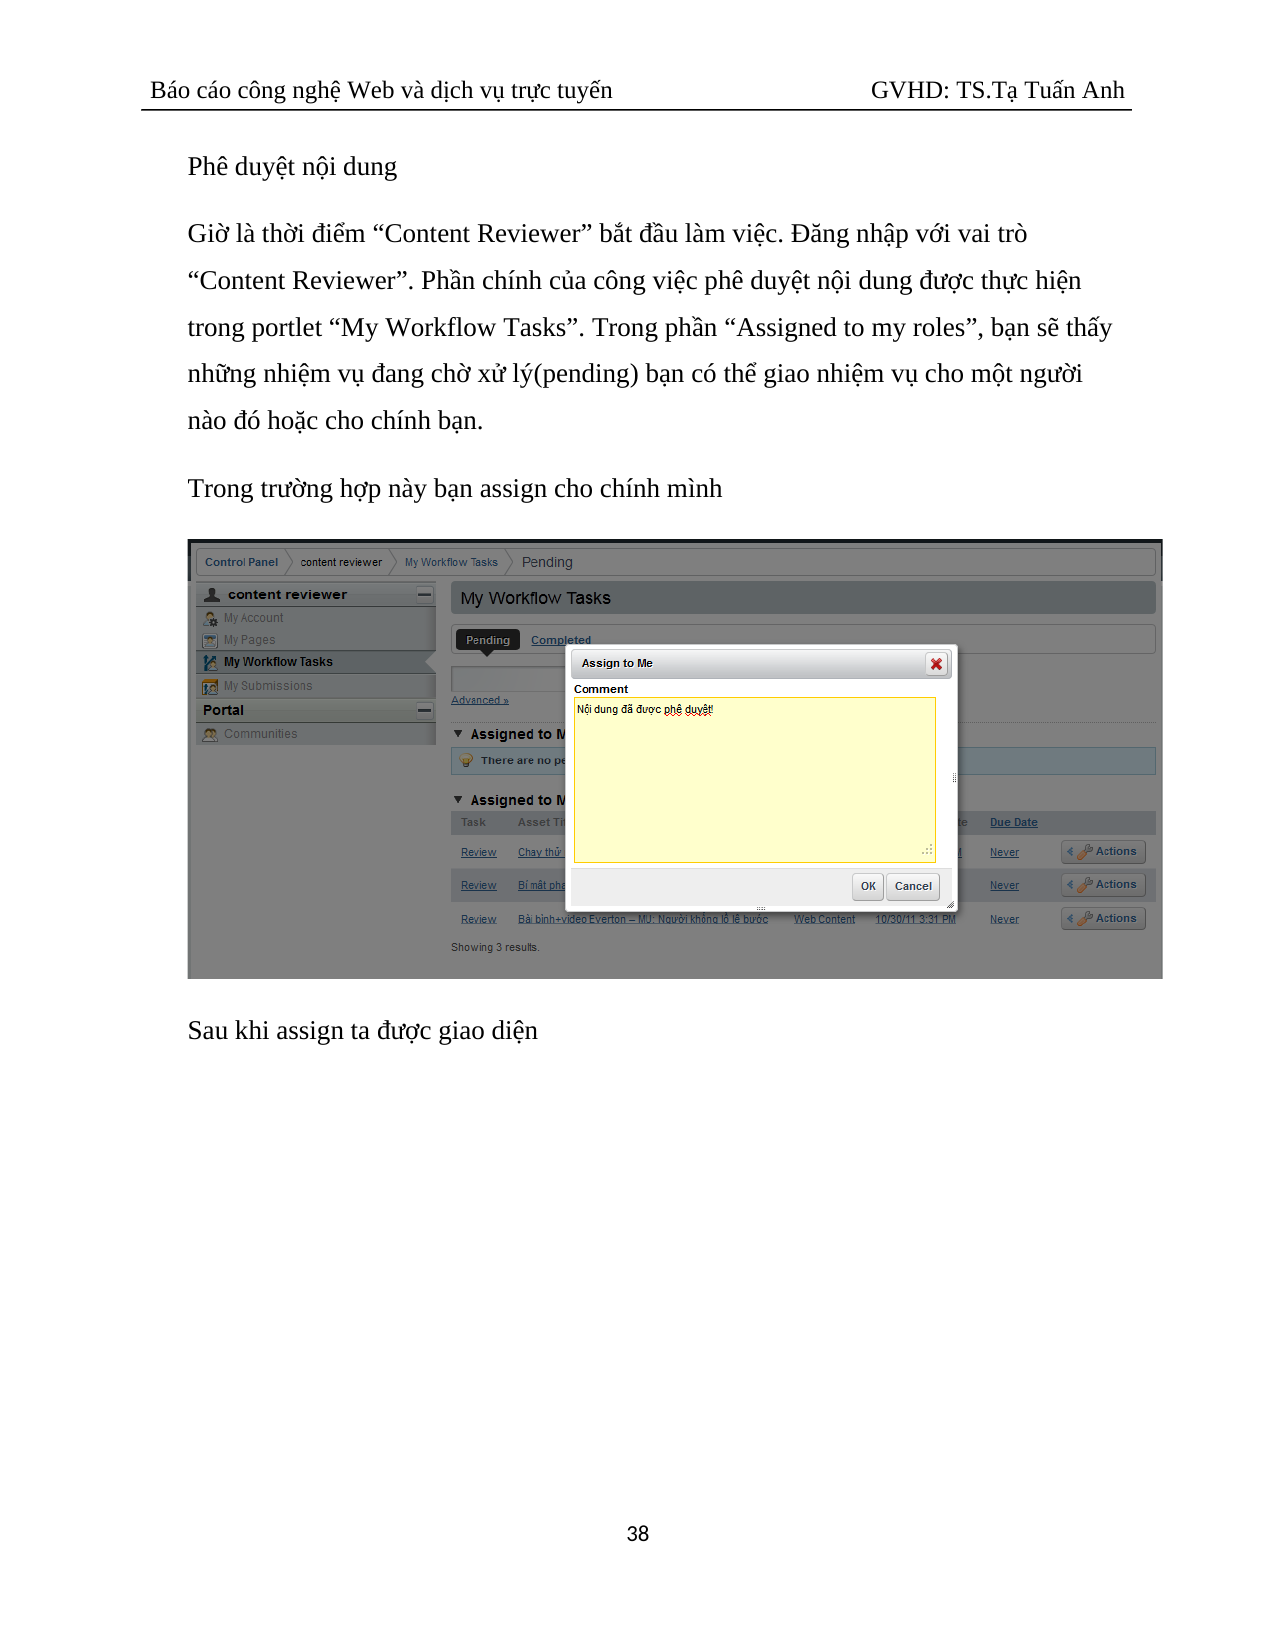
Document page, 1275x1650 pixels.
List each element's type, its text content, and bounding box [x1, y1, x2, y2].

text Sau khi assign ta được giao diện [187, 1014, 1125, 1045]
text Giờ là thời điểm “Content Reviewer” bắt đầu làm việc. Đăng nhập với vai trò “Content Reviewer”. Phần chính của công việc phê duyệt nội dung được thực hiện trong portlet “My Workflow Tasks”. Trong phần “Assigned to my roles”, bạn sẽ thấy những nhiệm vụ đang chờ xử lý(pending) bạn có thể giao nhiệm vụ cho một người nào đó hoặc cho chính bạn. [187, 217, 1125, 435]
text Phê duyệt nội dung [187, 150, 1125, 181]
text Trong trường hợp này bạn assign cho chính mình [187, 472, 1125, 503]
picture [187, 539, 1163, 979]
